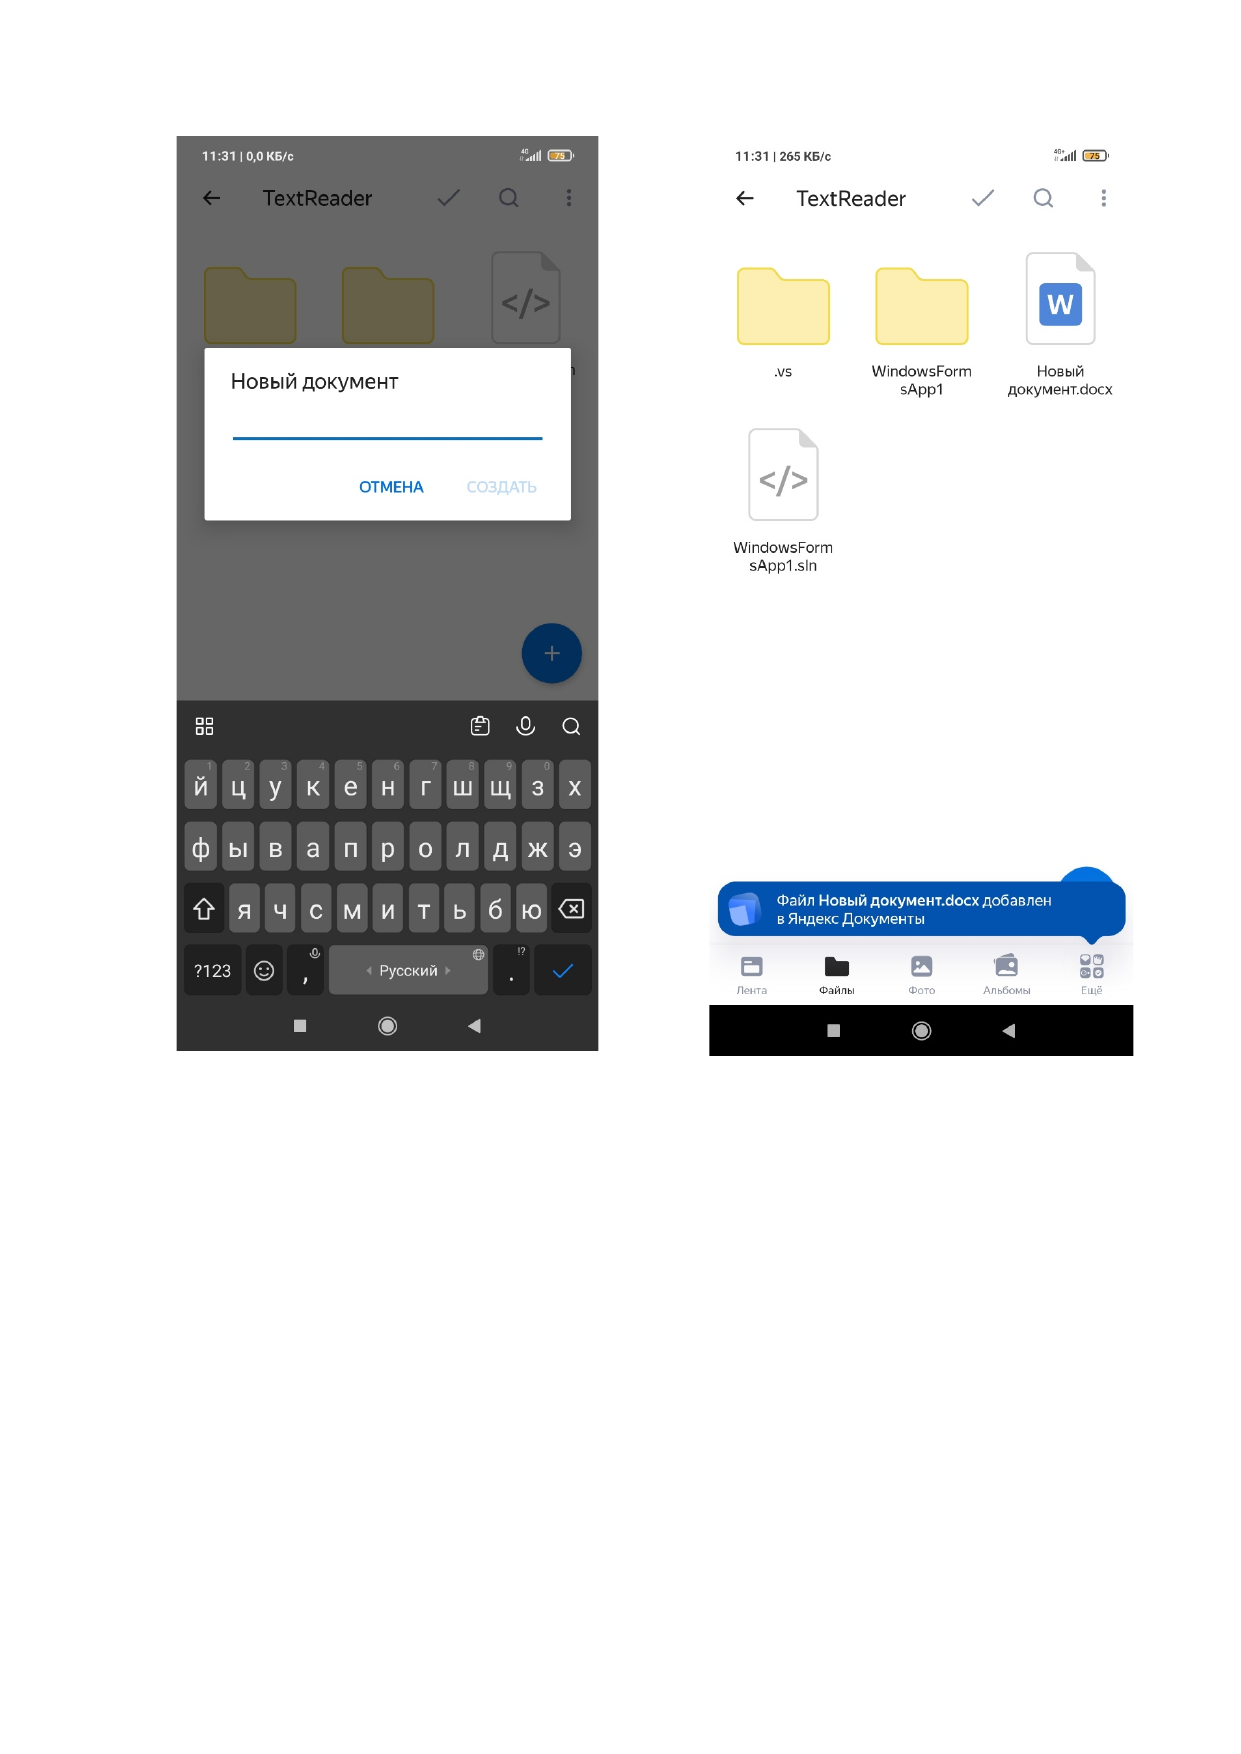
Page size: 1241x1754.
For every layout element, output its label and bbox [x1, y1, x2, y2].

picture [709, 136, 1134, 1054]
picture [176, 136, 599, 1049]
